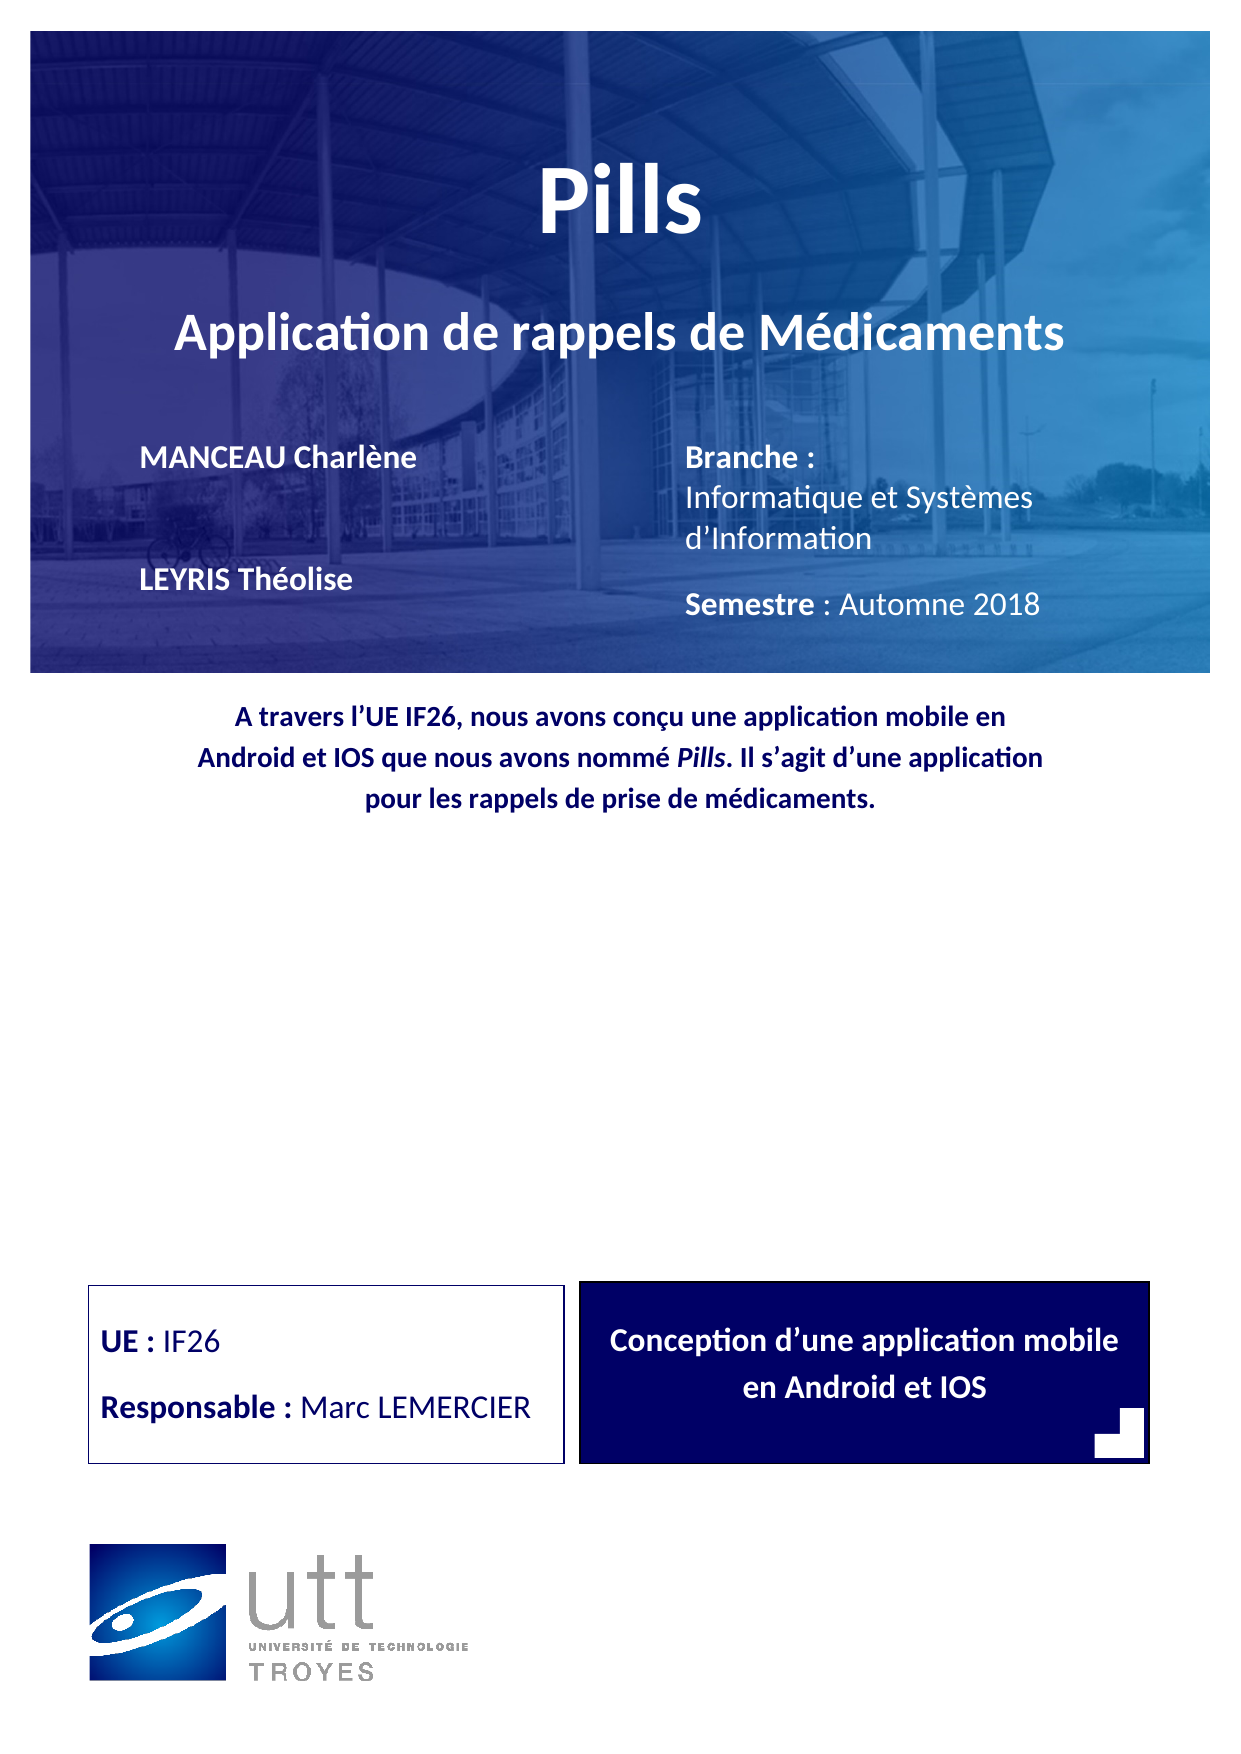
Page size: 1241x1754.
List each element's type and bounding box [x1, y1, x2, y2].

picture [1094, 1408, 1144, 1458]
picture [30, 31, 1210, 673]
picture [89, 1544, 468, 1681]
